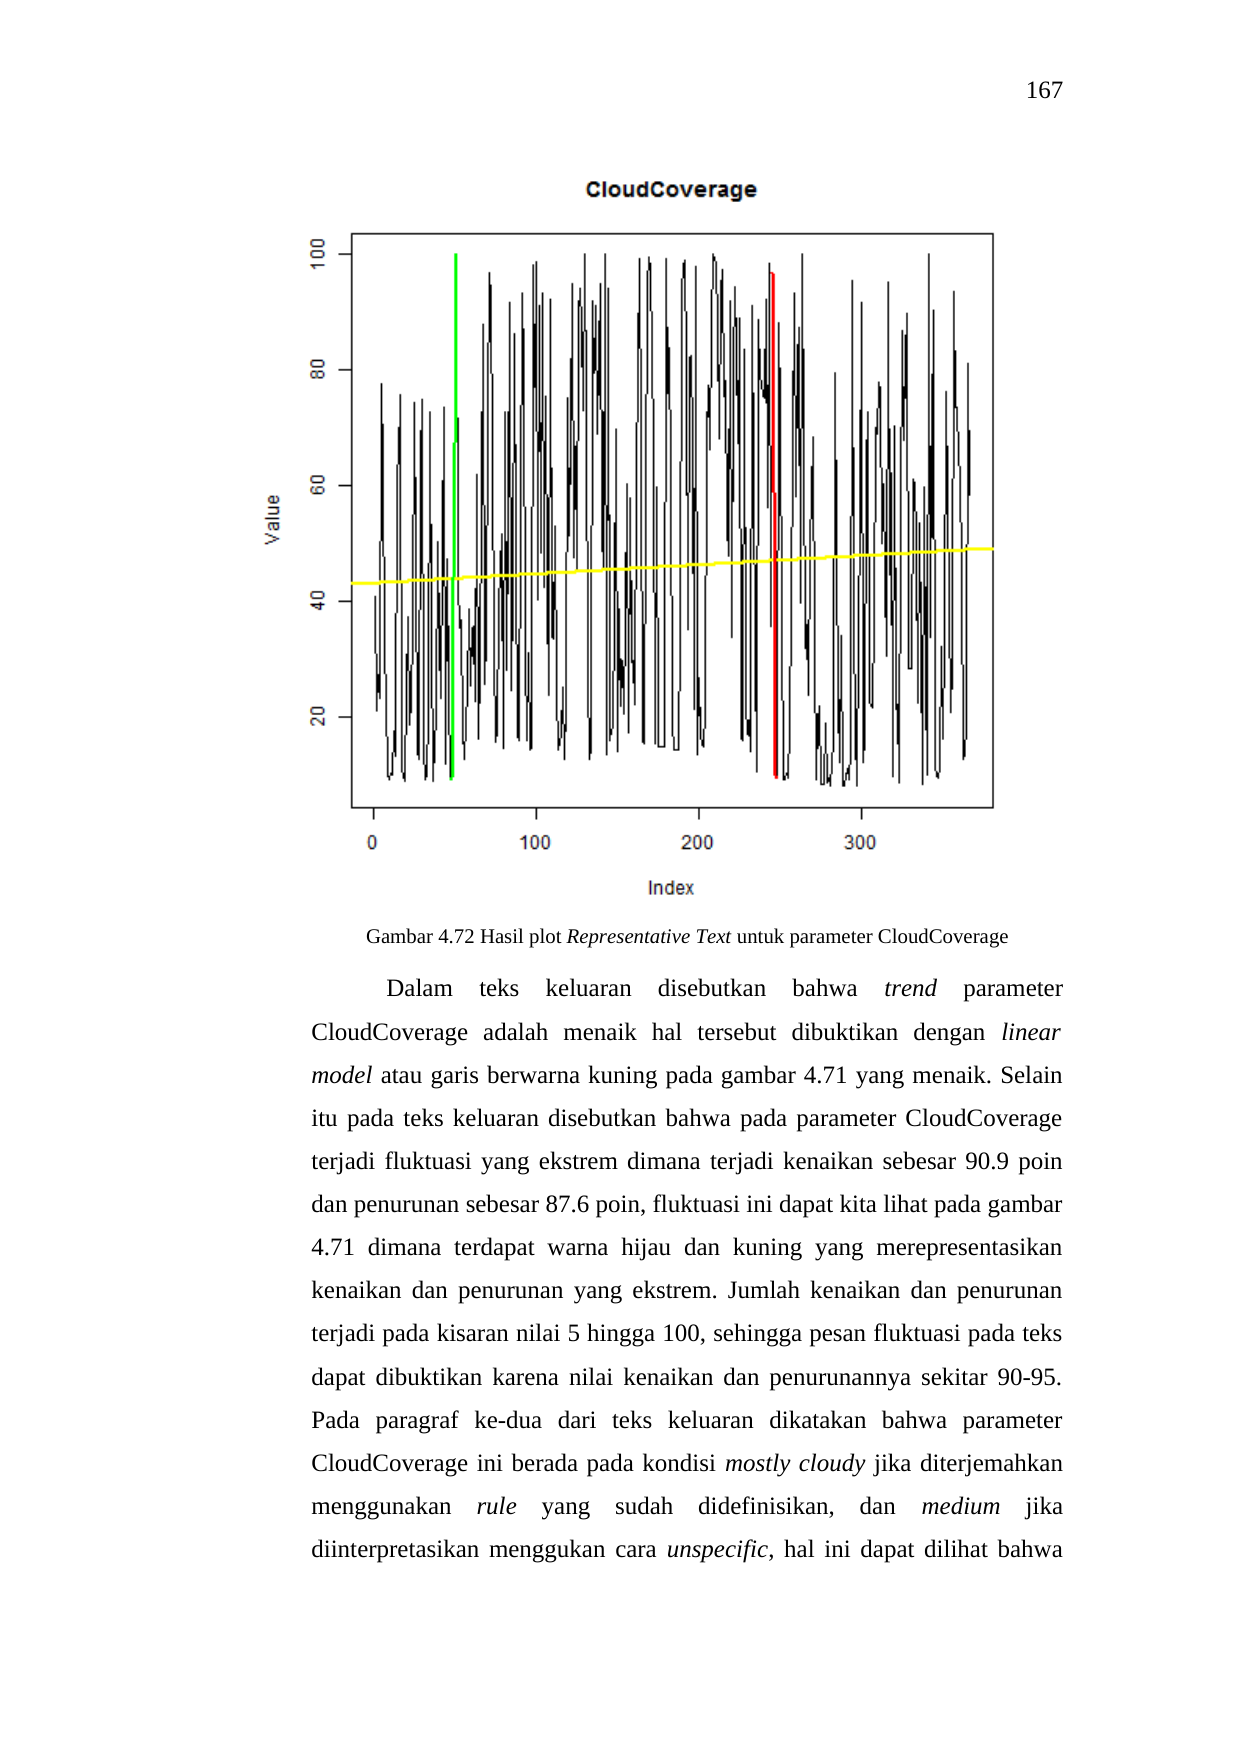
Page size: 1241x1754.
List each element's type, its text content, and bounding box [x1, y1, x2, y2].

picture [259, 177, 1041, 898]
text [311, 973, 1063, 1563]
